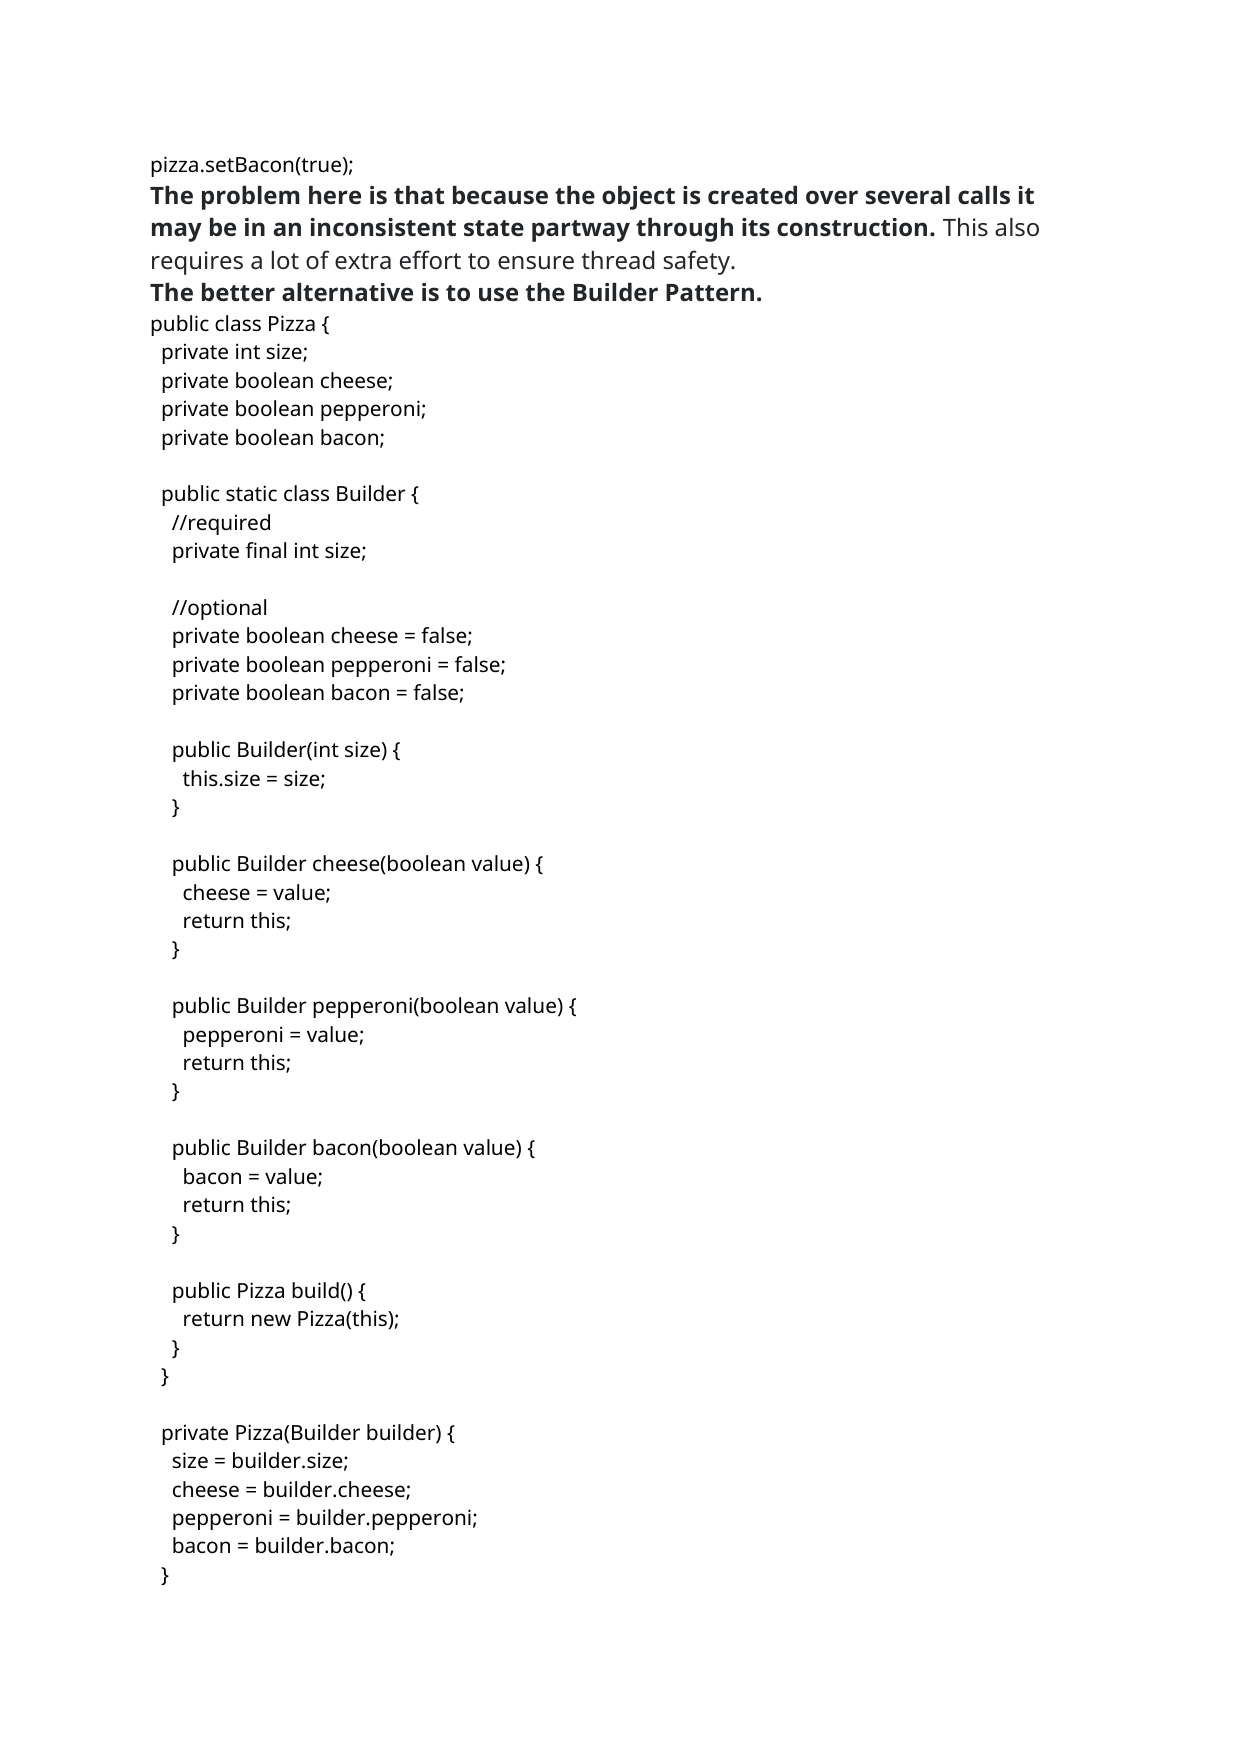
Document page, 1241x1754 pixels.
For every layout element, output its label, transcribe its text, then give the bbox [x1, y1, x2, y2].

text public Pizza build() { [150, 1276, 1090, 1304]
text this.size = size; [150, 764, 1090, 792]
text private boolean cheese = false; [150, 622, 1090, 650]
text The problem here is that because the object is created over several calls it may be in an inconsistent state partway through its construction. This also requires a lot of extra effort to ensure thread safety. [150, 178, 1090, 276]
text bacon = value; [150, 1162, 1090, 1190]
text pepperoni = builder.pepperoni; [150, 1503, 1090, 1532]
text } [150, 1333, 1090, 1361]
text public Builder cheese(boolean value) { [150, 849, 1090, 878]
text public static class Builder { [150, 479, 1090, 508]
text } [150, 1361, 1090, 1389]
text size = builder.size; [150, 1446, 1090, 1475]
text public Builder(int size) { [150, 735, 1090, 764]
text cheese = builder.cheese; [150, 1475, 1090, 1503]
text private boolean cheese; [150, 366, 1090, 394]
text return this; [150, 1048, 1090, 1077]
text bacon = builder.bacon; [150, 1532, 1090, 1560]
text } [150, 1077, 1090, 1105]
text The better alternative is to use the Builder Pattern. [150, 276, 1090, 309]
text public class Pizza { [150, 309, 1090, 337]
text private Pizza(Builder builder) { [150, 1418, 1090, 1446]
text } [150, 1219, 1090, 1247]
text cheese = value; [150, 878, 1090, 906]
text return new Pizza(this); [150, 1304, 1090, 1333]
text private final int size; [150, 536, 1090, 565]
text return this; [150, 1190, 1090, 1219]
text //optional [150, 593, 1090, 622]
text } [150, 792, 1090, 821]
text public Builder pepperoni(boolean value) { [150, 991, 1090, 1020]
text //required [150, 508, 1090, 536]
text private boolean pepperoni = false; [150, 650, 1090, 678]
text } [150, 1560, 1090, 1588]
text public Builder bacon(boolean value) { [150, 1133, 1090, 1162]
text private boolean bacon = false; [150, 678, 1090, 707]
text private int size; [150, 337, 1090, 366]
text pizza.setBacon(true); [150, 150, 1090, 178]
text } [150, 934, 1090, 963]
text return this; [150, 906, 1090, 934]
text pepperoni = value; [150, 1020, 1090, 1048]
text private boolean bacon; [150, 423, 1090, 451]
text private boolean pepperoni; [150, 394, 1090, 423]
